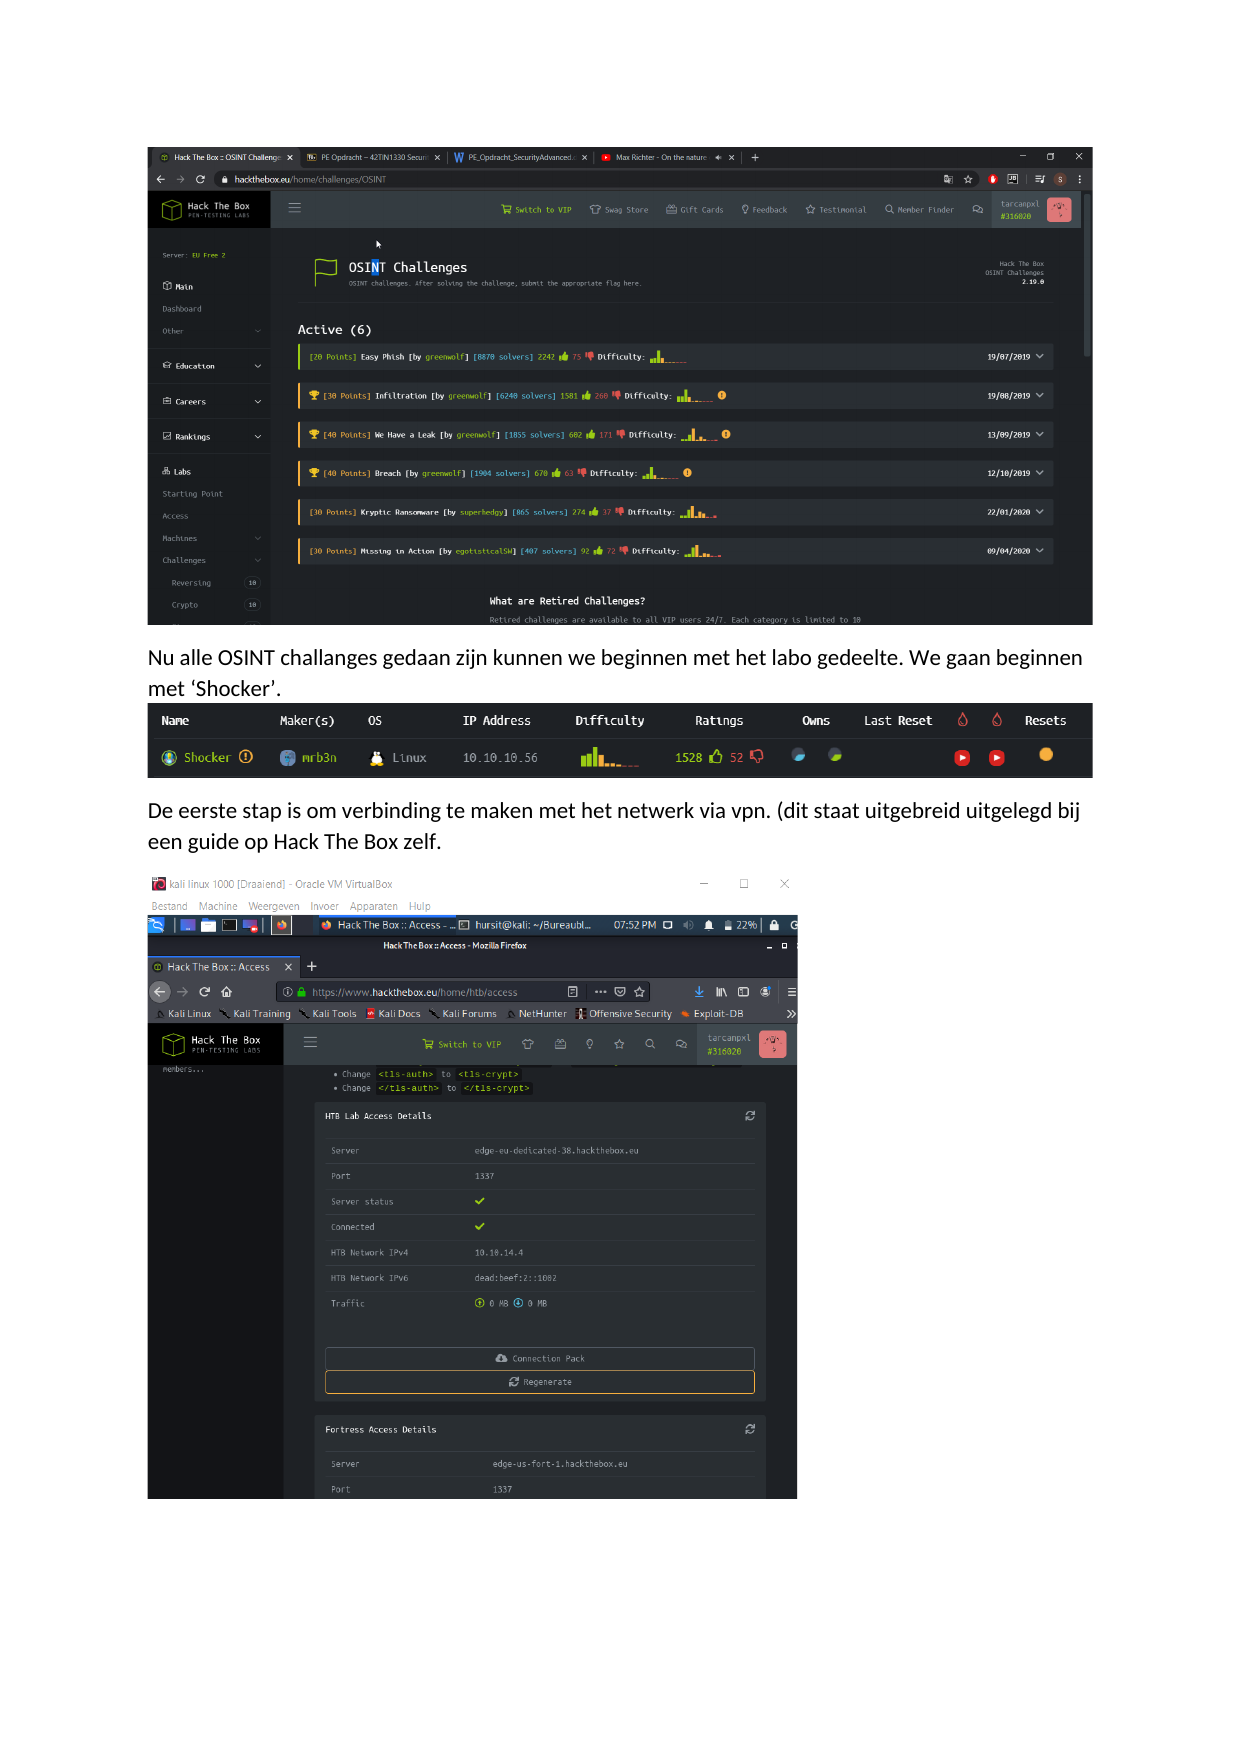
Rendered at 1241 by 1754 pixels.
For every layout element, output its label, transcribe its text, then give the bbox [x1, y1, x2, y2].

picture [147, 873, 798, 1499]
text De eerste stap is om verbinding te maken met het netwerk via vpn. (dit staat uitgebreid uitgelegd bij een guide op Hack The Box zelf. [148, 797, 1093, 855]
text Nu alle OSINT challanges gedaan zijn kunnen we beginnen met het labo gedeelte. We gaan beginnen met ‘Shocker’. [148, 643, 1093, 703]
picture [147, 147, 1093, 625]
picture [147, 703, 1093, 778]
